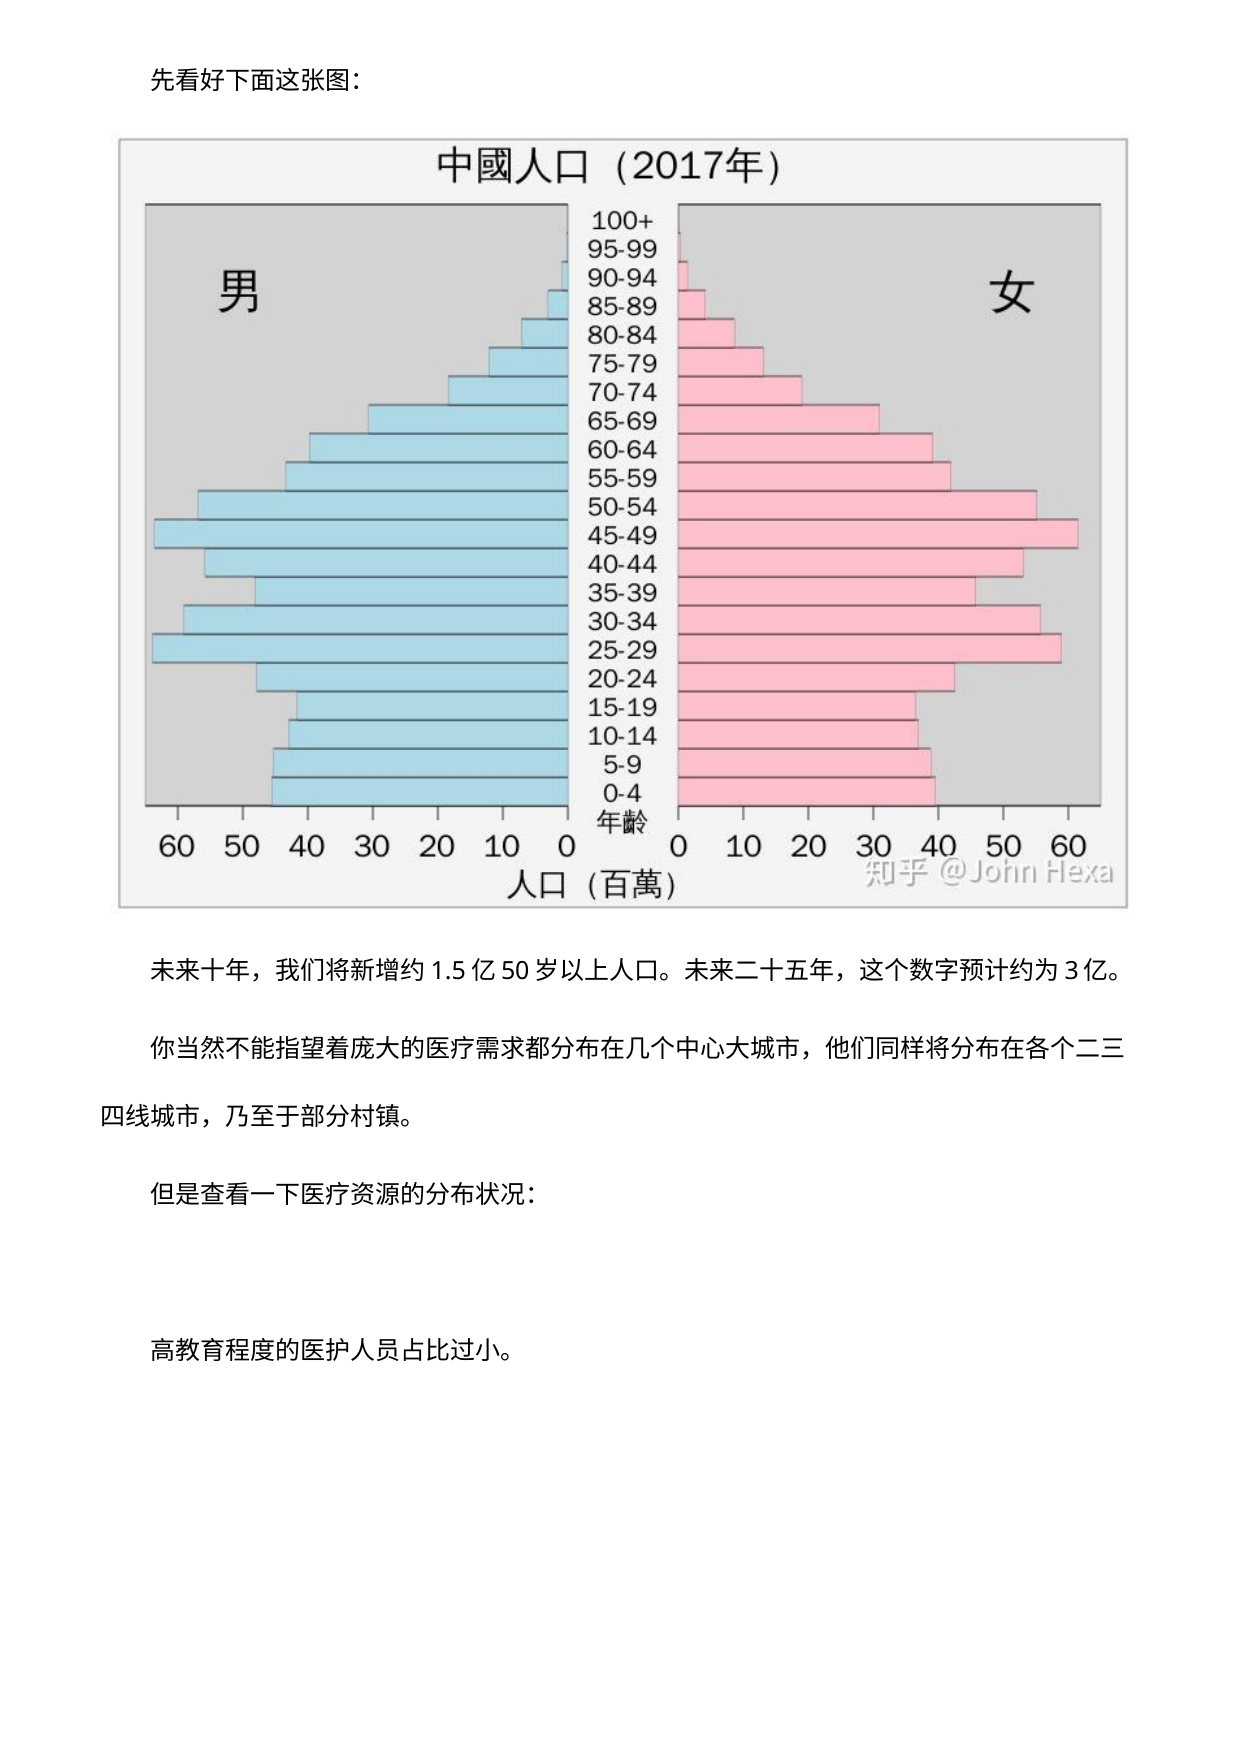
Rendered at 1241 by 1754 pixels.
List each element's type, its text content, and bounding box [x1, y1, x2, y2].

table_header [89, 123, 1151, 924]
text 未来十年，我们将新增约1.5亿50岁以上人口。未来二十五年，这个数字预计约为3亿。 [100, 934, 1140, 1002]
text 但是查看一下医疗资源的分布状况： [100, 1158, 1140, 1226]
text 先看好下面这张图： [100, 45, 1140, 113]
picture [100, 133, 1140, 914]
text 你当然不能指望着庞大的医疗需求都分布在几个中心大城市，他们同样将分布在各个二三四线城市，乃至于部分村镇。 [100, 1012, 1140, 1148]
text 高教育程度的医护人员占比过小。 [100, 1314, 1140, 1382]
